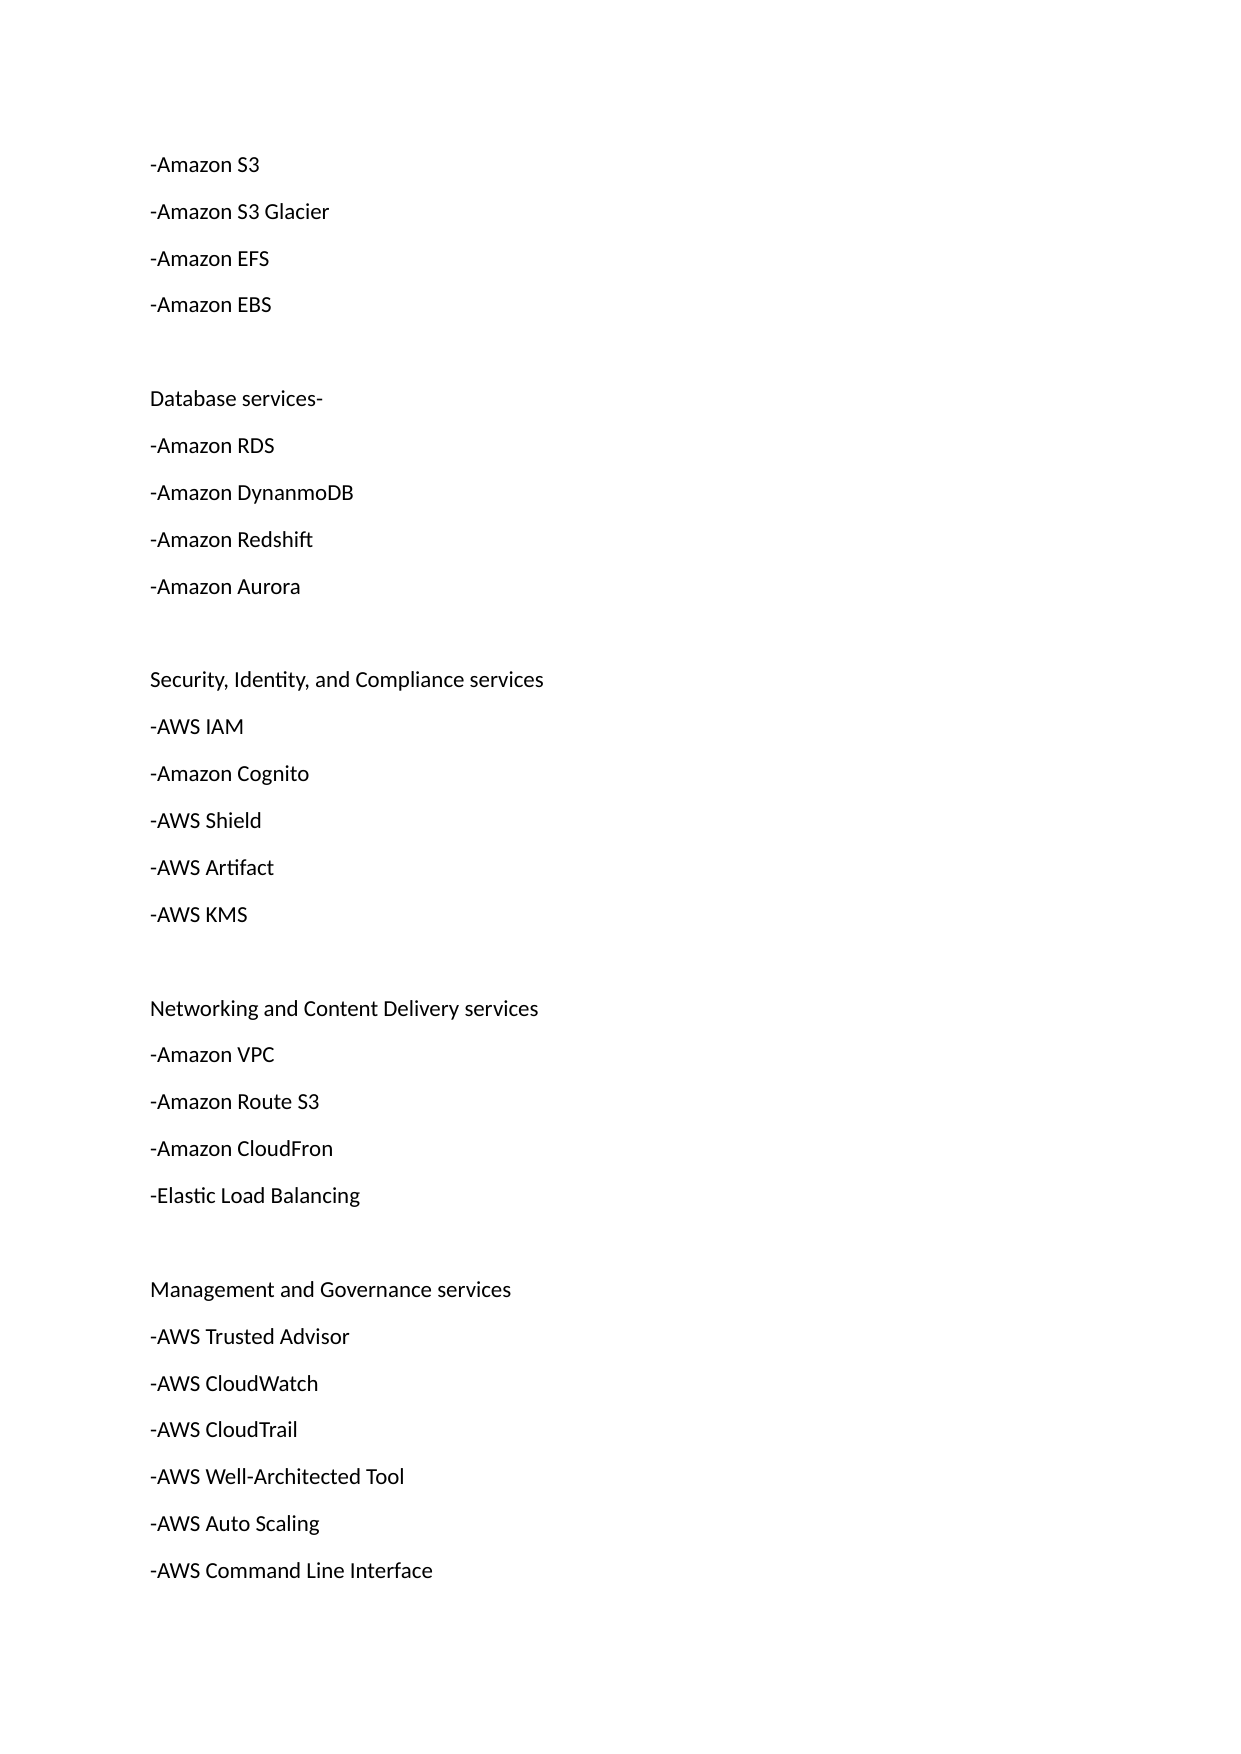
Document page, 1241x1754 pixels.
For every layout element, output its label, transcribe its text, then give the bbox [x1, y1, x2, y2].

text -Amazon Aurora [150, 572, 1090, 600]
text -Amazon Redshift [150, 525, 1090, 553]
text -Amazon S3 [150, 150, 1090, 178]
text -AWS Auto Scaling [150, 1509, 1090, 1537]
text -Elastic Load Balancing [150, 1181, 1090, 1209]
text -Amazon S3 Glacier [150, 197, 1090, 225]
text -Amazon DynanmoDB [150, 478, 1090, 506]
text -AWS Shield [150, 806, 1090, 834]
text -Amazon VPC [150, 1041, 1090, 1069]
text -Amazon Cognito [150, 759, 1090, 787]
text -AWS Artifact [150, 853, 1090, 881]
text -AWS CloudWatch [150, 1369, 1090, 1397]
text -Amazon EFS [150, 244, 1090, 272]
text -Amazon Route S3 [150, 1087, 1090, 1116]
text -AWS IAM [150, 712, 1090, 741]
text -AWS Well-Architected Tool [150, 1462, 1090, 1491]
text Networking and Content Delivery services [150, 994, 1090, 1022]
text -Amazon EBS [150, 291, 1090, 319]
text -AWS CloudTrail [150, 1416, 1090, 1444]
text -AWS Command Line Interface [150, 1556, 1090, 1584]
text Database services- [150, 384, 1090, 412]
text -AWS KMS [150, 900, 1090, 928]
text Management and Governance services [150, 1275, 1090, 1303]
text -Amazon CloudFron [150, 1134, 1090, 1162]
text Security, Identity, and Compliance services [150, 666, 1090, 694]
text -Amazon RDS [150, 431, 1090, 459]
text -AWS Trusted Advisor [150, 1322, 1090, 1350]
